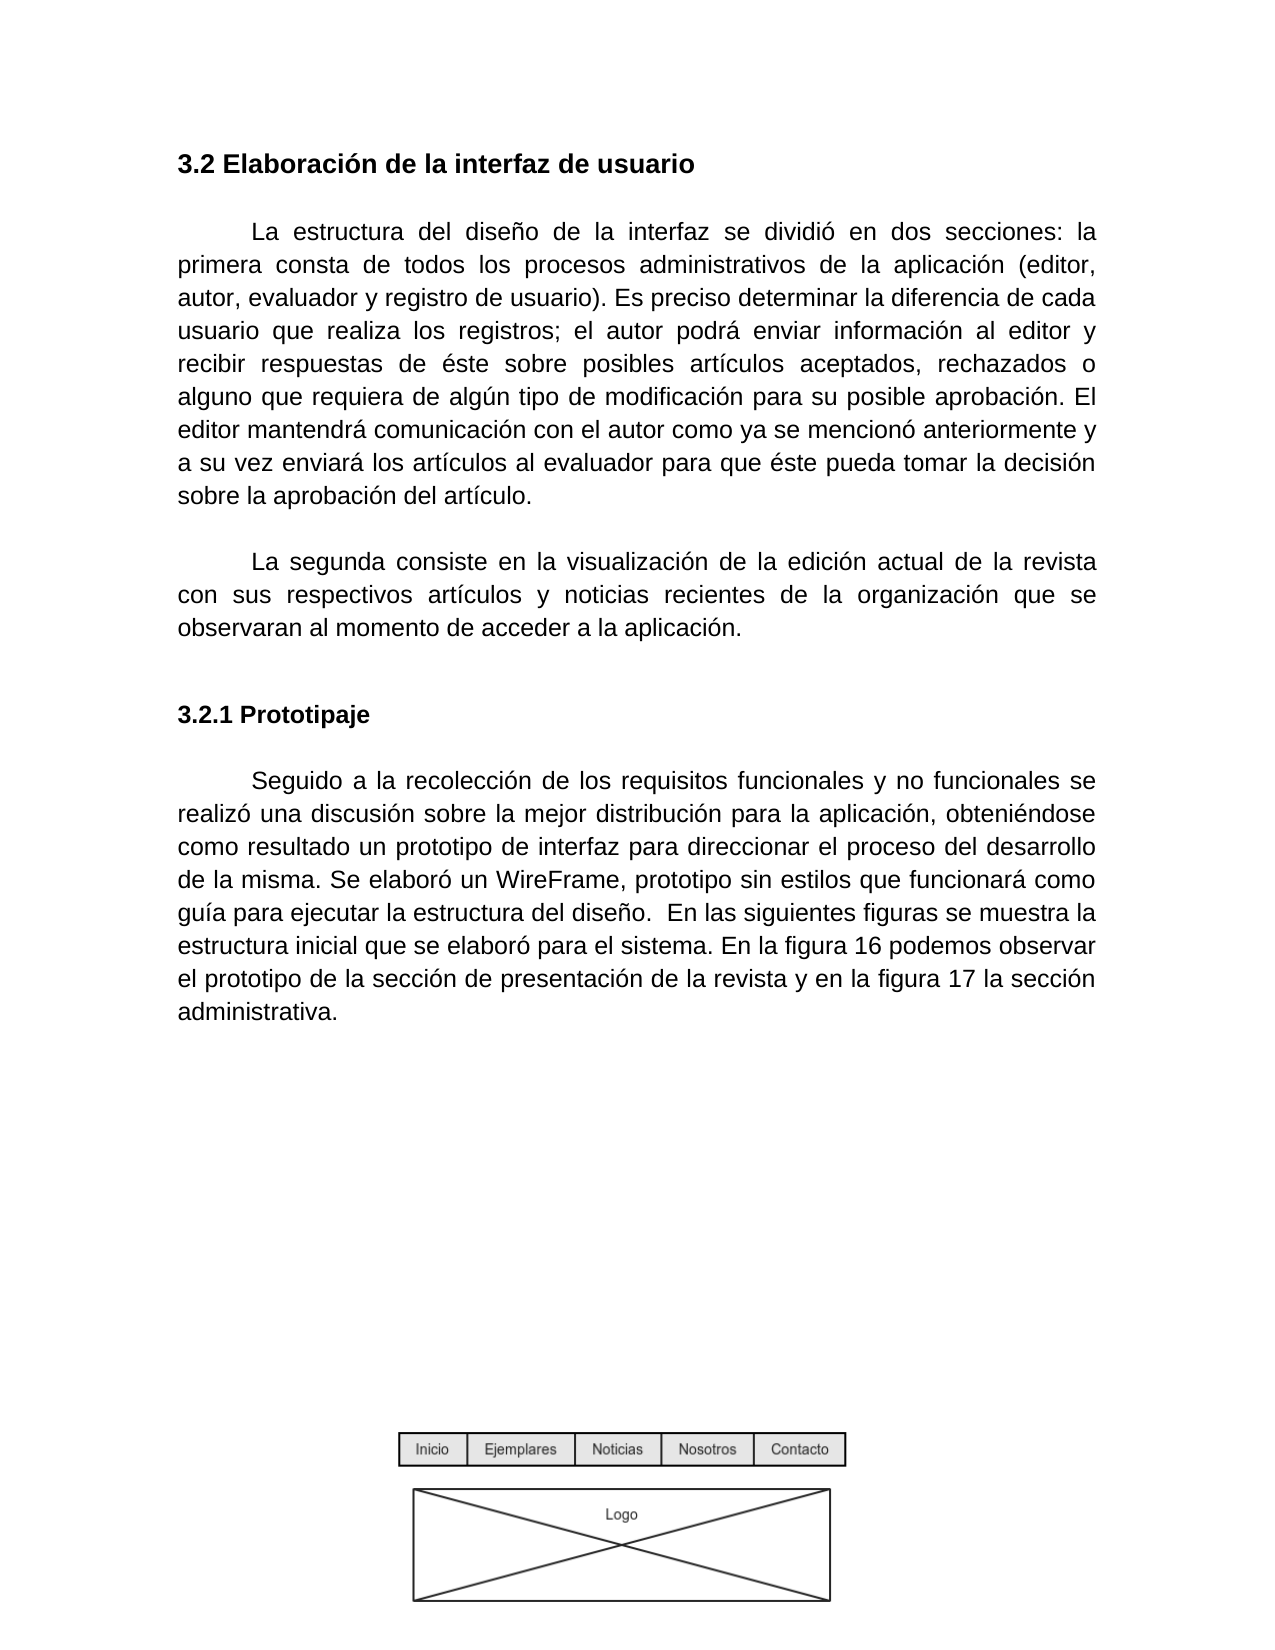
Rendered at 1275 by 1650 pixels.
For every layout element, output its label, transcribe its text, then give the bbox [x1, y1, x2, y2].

picture [127, 1426, 1143, 1650]
text Seguido a la recolección de los requisitos funcionales y no funcionales se realizó una discusión sobre la mejor distribución para la aplicación, obteniéndose como resultado un prototipo de interfaz para direccionar el proceso del desarrollo de la misma. Se elaboró un WireFrame, prototipo sin estilos que funcionará como guía para ejecutar la estructura del diseño. En las siguientes figuras se muestra la estructura inicial que se elaboró para el sistema. En la figura 16 podemos observar el prototipo de la sección de presentación de la revista y en la figura 17 la sección administrativa. [177, 766, 1098, 1026]
subtitle 3.2 Elaboración de la interfaz de usuario [177, 148, 1098, 179]
list La segunda consiste en la visualización de la edición actual de la revista con sus respectivos artículos y noticias recientes de la organización que se observaran al momento de acceder a la aplicación. [177, 547, 1098, 642]
subtitle 3.2.1 Prototipaje [177, 700, 1098, 728]
list La estructura del diseño de la interfaz se dividió en dos secciones: la primera consta de todos los procesos administrativos de la aplicación (editor, autor, evaluador y registro de usuario). Es preciso determinar la diferencia de cada usuario que realiza los registros; el autor podrá enviar información al editor y recibir respuestas de éste sobre posibles artículos aceptados, rechazados o alguno que requiera de algún tipo de modificación para su posible aprobación. El editor mantendrá comunicación con el autor como ya se mencionó anteriormente y a su vez enviará los artículos al evaluador para que éste pueda tomar la decisión sobre la aprobación del artículo. [177, 217, 1098, 509]
